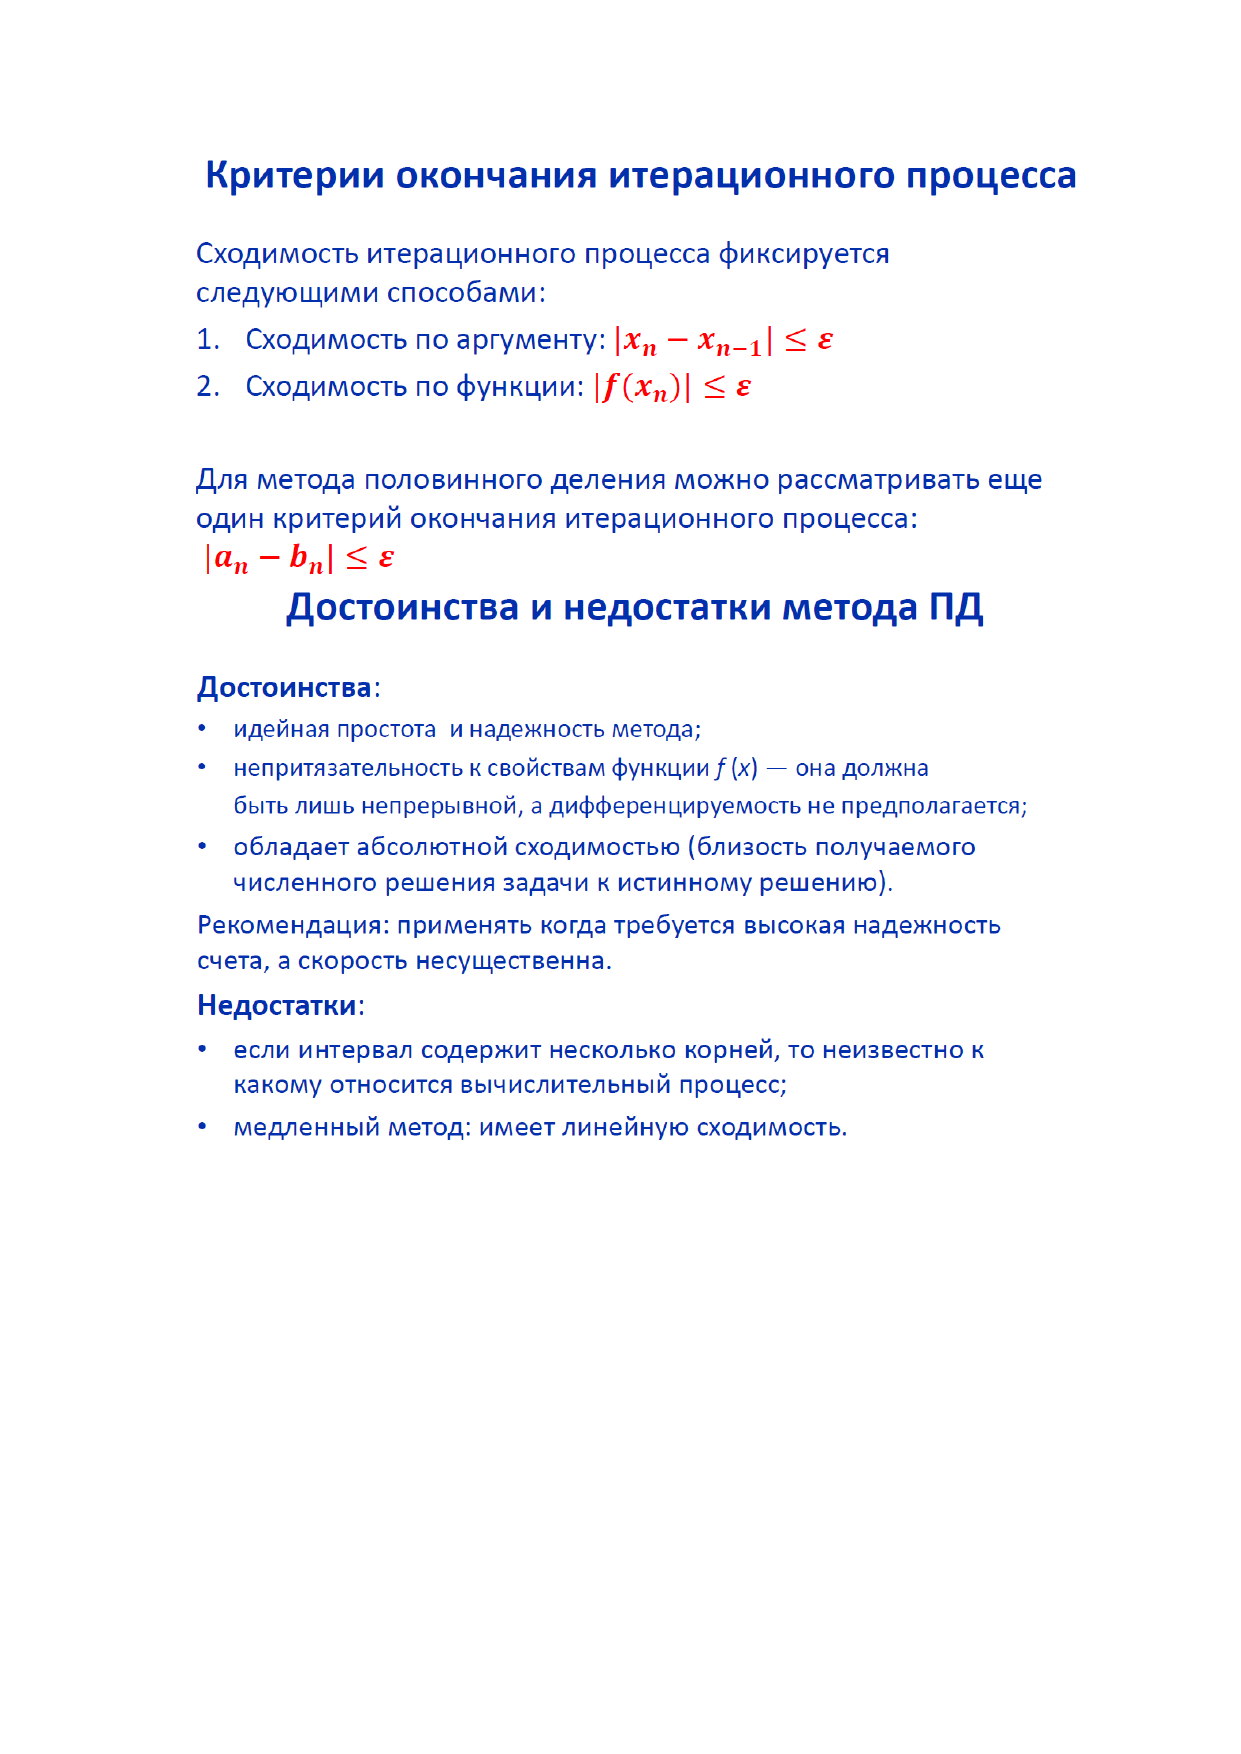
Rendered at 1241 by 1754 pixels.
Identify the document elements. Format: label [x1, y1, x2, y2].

picture [150, 578, 1091, 1188]
picture [150, 150, 1091, 575]
